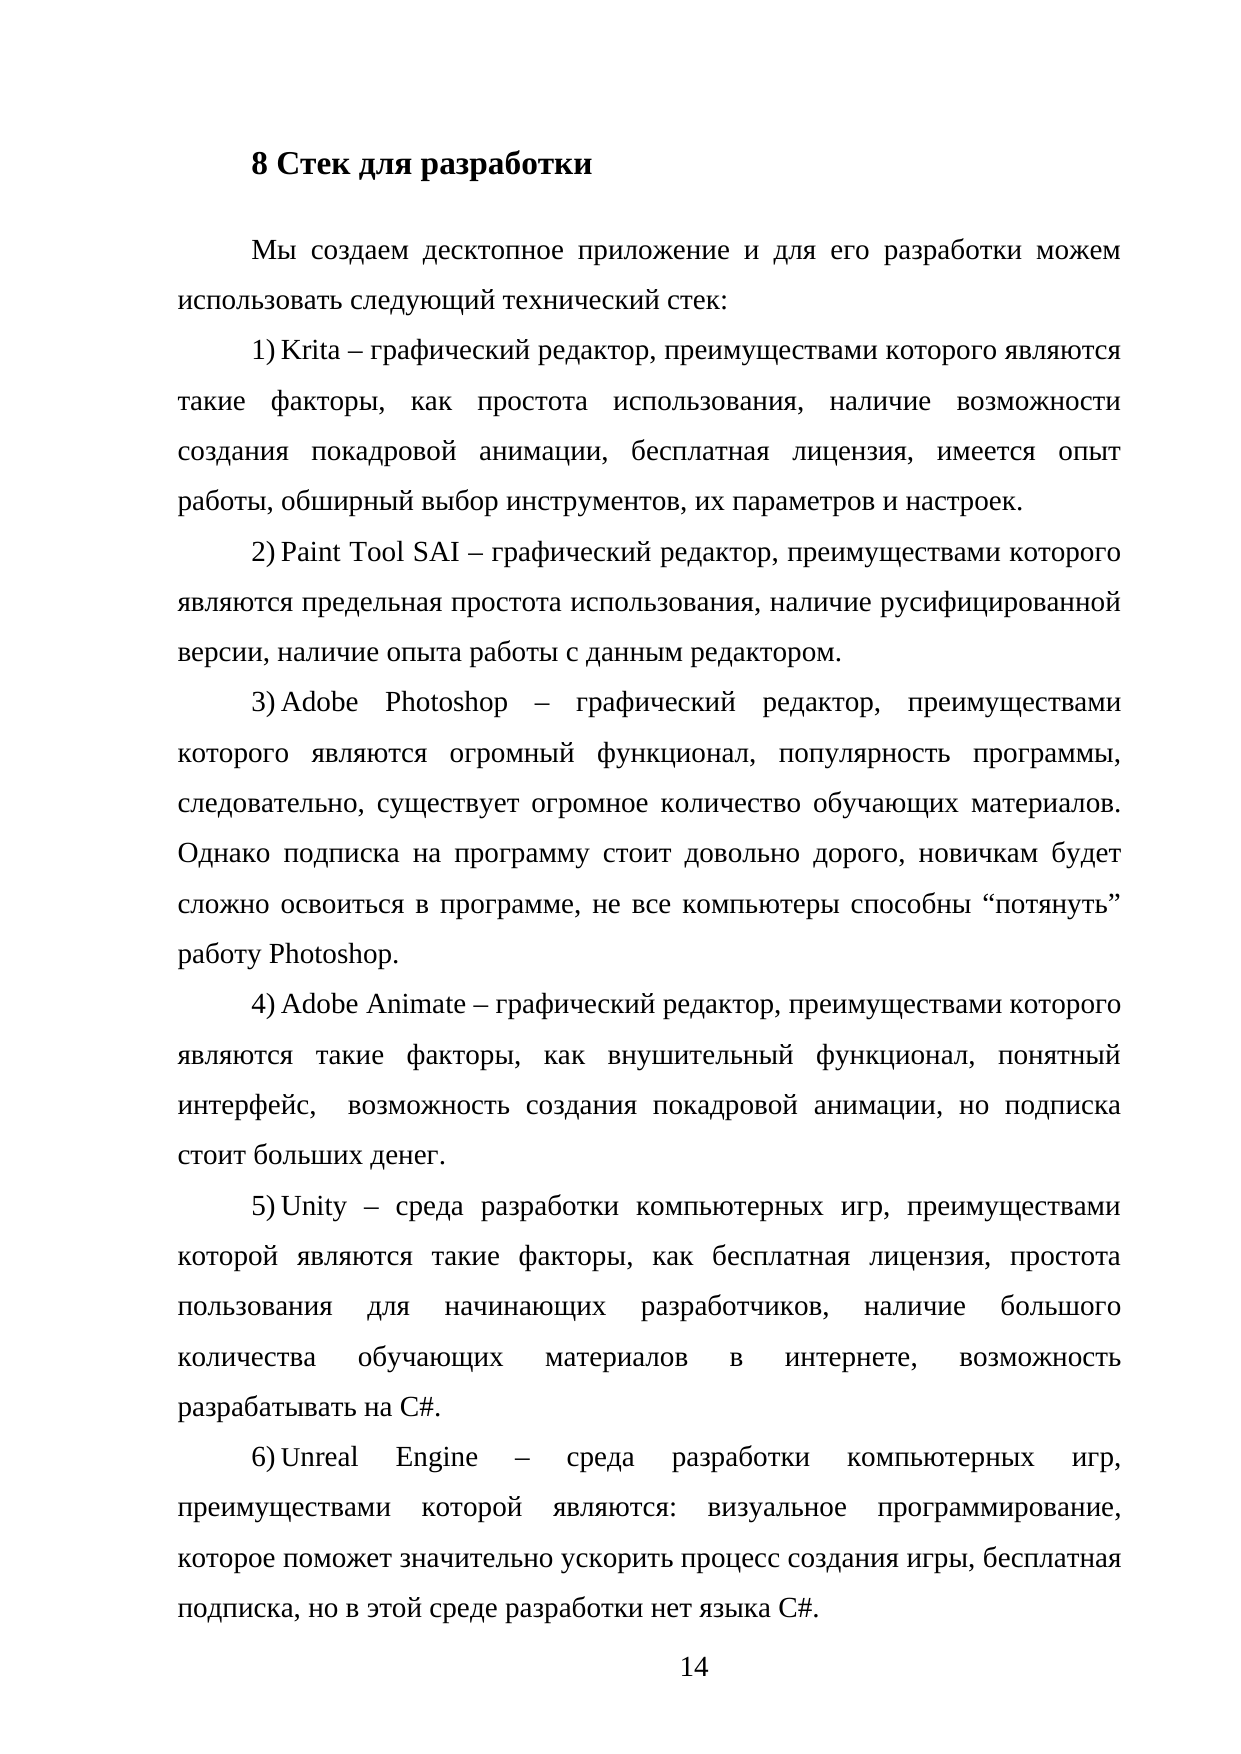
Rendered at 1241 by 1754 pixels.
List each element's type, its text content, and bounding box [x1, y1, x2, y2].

subtitle 8 Стек для разработки [177, 143, 1122, 181]
list Adobe Animate – графический редактор, преимуществами которого являются такие факторы, как внушительный функционал, понятный интерфейс, возможность создания покадровой анимации, но подписка стоит больших денег. [177, 986, 1122, 1171]
text Мы создаем десктопное приложение и для его разработки можем использовать следующий технический стек: [177, 232, 1122, 316]
list Paint Tool SAI – графический редактор, преимуществами которого являются предельная простота использования, наличие русифицированной версии, наличие опыта работы с данным редактором. [177, 534, 1122, 668]
list Krita – графический редактор, преимуществами которого являются такие факторы, как простота использования, наличие возможности создания покадровой анимации, бесплатная лицензия, имеется опыт работы, обширный выбор инструментов, их параметров и настроек. [177, 332, 1122, 517]
list Unreal Engine – среда разработки компьютерных игр, преимуществами которой являются: визуальное программирование, которое поможет значительно ускорить процесс создания игры, бесплатная подписка, но в этой среде разработки нет языка C#. [177, 1439, 1122, 1624]
list Unity – среда разработки компьютерных игр, преимуществами которой являются такие факторы, как бесплатная лицензия, простота пользования для начинающих разработчиков, наличие большого количества обучающих материалов в интернете, возможность разрабатывать на C#. [177, 1188, 1122, 1422]
list Adobe Photoshop – графический редактор, преимуществами которого являются огромный функционал, популярность программы, следовательно, существует огромное количество обучающих материалов. Однако подписка на программу стоит довольно дорого, новичкам будет сложно освоиться в программе, не все компьютеры способны “потянуть” работу Photoshop. [177, 684, 1122, 970]
